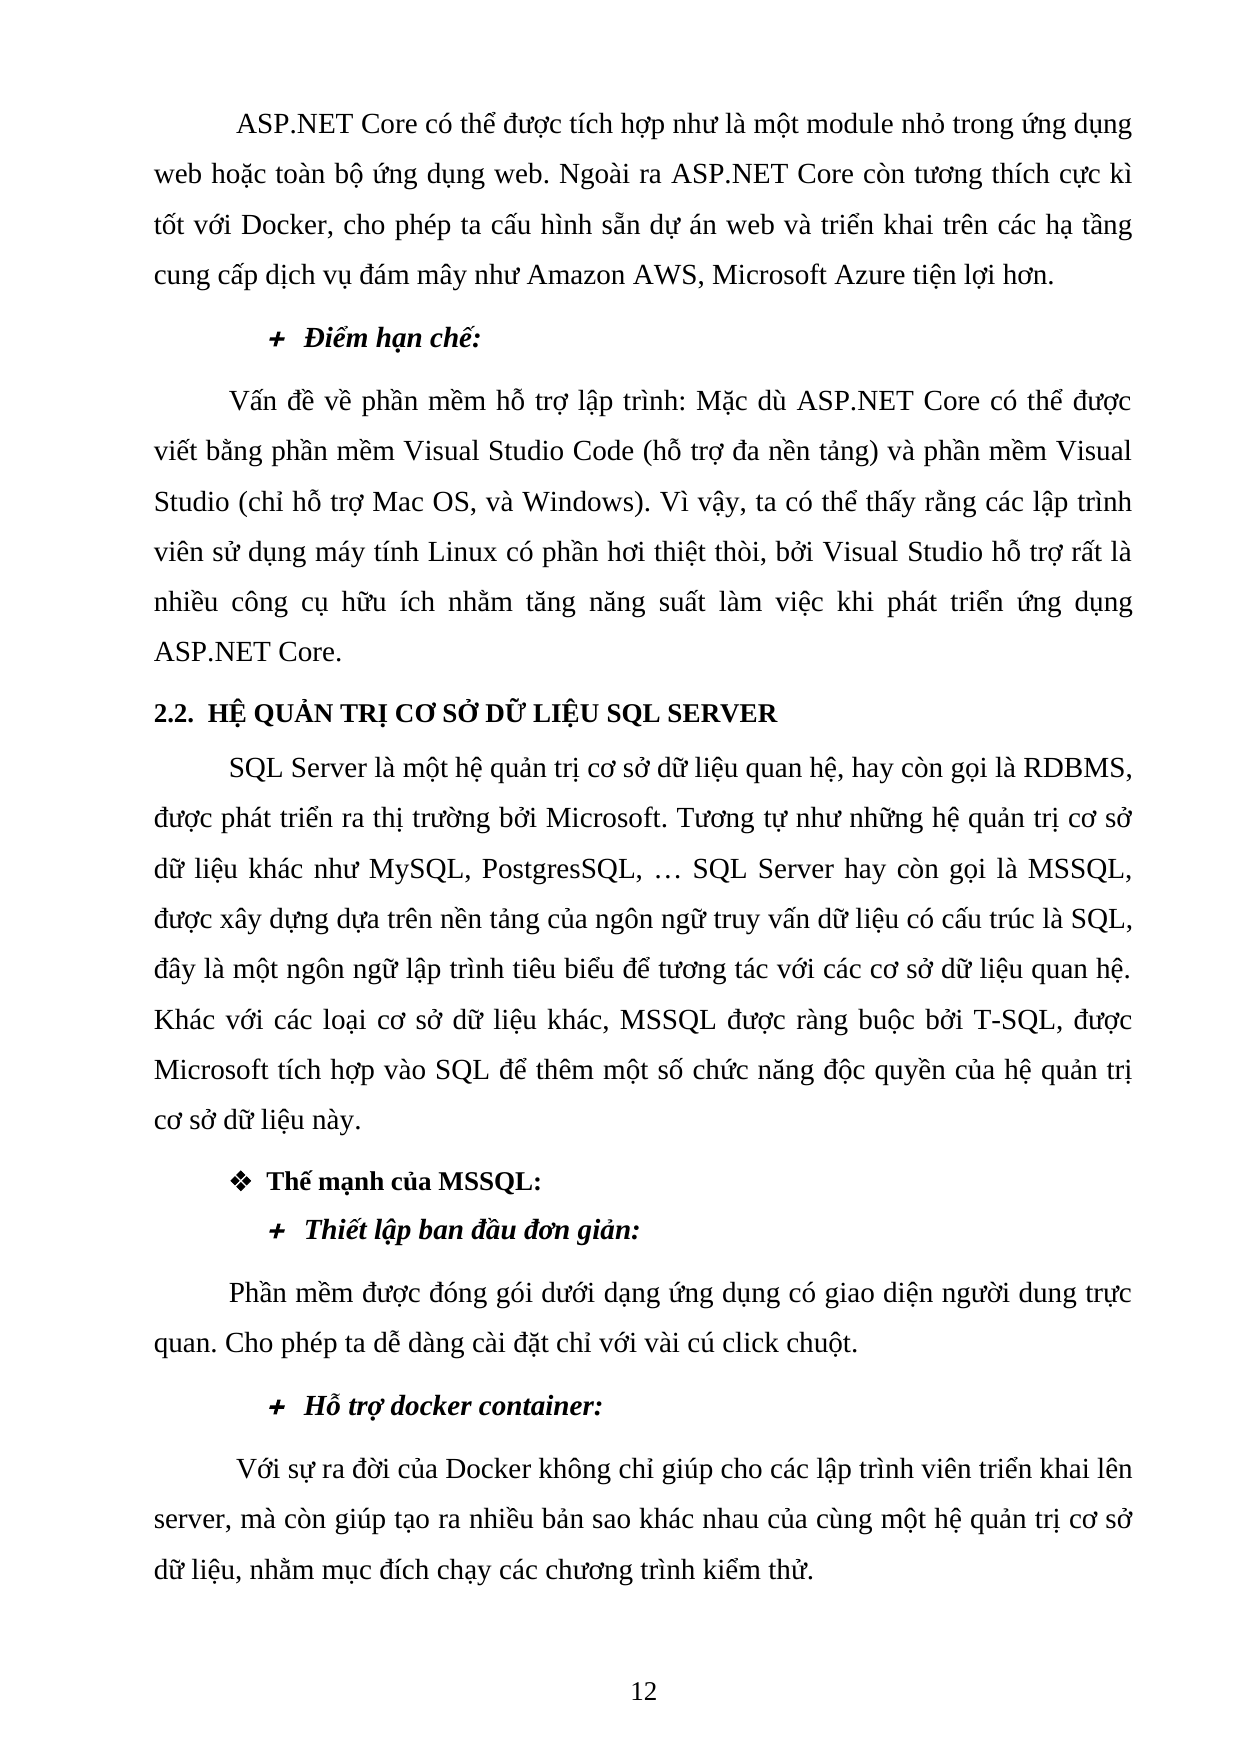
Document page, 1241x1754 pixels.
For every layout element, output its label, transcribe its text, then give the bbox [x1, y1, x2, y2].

list Hỗ trợ docker container: [266, 1388, 1134, 1422]
text Phần mềm được đóng gói dưới dạng ứng dụng có giao diện người dung trực quan. Cho phép ta dễ dàng cài đặt chỉ với vài cú click chuột. [153, 1275, 1134, 1359]
text Với sự ra đời của Docker không chỉ giúp cho các lập trình viên triển khai lên server, mà còn giúp tạo ra nhiều bản sao khác nhau của cùng một hệ quản trị cơ sở dữ liệu, nhằm mục đích chạy các chương trình kiểm thử. [153, 1451, 1134, 1585]
text ASP.NET Core có thể được tích hợp như là một module nhỏ trong ứng dụng web hoặc toàn bộ ứng dụng web. Ngoài ra ASP.NET Core còn tương thích cực kì tốt với Docker, cho phép ta cấu hình sẵn dự án web và triển khai trên các hạ tầng cung cấp dịch vụ đám mây như Amazon AWS, Microsoft Azure tiện lợi hơn. [153, 106, 1134, 291]
text Hệ quản trị cơ sở dữ liệu SQL Server [153, 697, 1134, 728]
text SQL Server là một hệ quản trị cơ sở dữ liệu quan hệ, hay còn gọi là RDBMS, được phát triển ra thị trường bởi Microsoft. Tương tự như những hệ quản trị cơ sở dữ liệu khác như MySQL, PostgresSQL, … SQL Server hay còn gọi là MSSQL, được xây dựng dựa trên nền tảng của ngôn ngữ truy vấn dữ liệu có cấu trúc là SQL, đây là một ngôn ngữ lập trình tiêu biểu để tương tác với các cơ sở dữ liệu quan hệ. Khác với các loại cơ sở dữ liệu khác, MSSQL được ràng buộc bởi T-SQL, được Microsoft tích hợp vào SQL để thêm một số chức năng độc quyền của hệ quản trị cơ sở dữ liệu này. [153, 750, 1134, 1136]
list Thiết lập ban đầu đơn giản: [266, 1212, 1134, 1246]
list Điểm hạn chế: [266, 320, 1134, 354]
list Thế mạnh của MSSQL: [228, 1165, 1134, 1197]
text Vấn đề về phần mềm hỗ trợ lập trình: Mặc dù ASP.NET Core có thể được viết bằng phần mềm Visual Studio Code (hỗ trợ đa nền tảng) và phần mềm Visual Studio (chỉ hỗ trợ Mac OS, và Windows). Vì vậy, ta có thể thấy rằng các lập trình viên sử dụng máy tính Linux có phần hơi thiệt thòi, bởi Visual Studio hỗ trợ rất là nhiều công cụ hữu ích nhằm tăng năng suất làm việc khi phát triển ứng dụng ASP.NET Core. [153, 383, 1134, 668]
